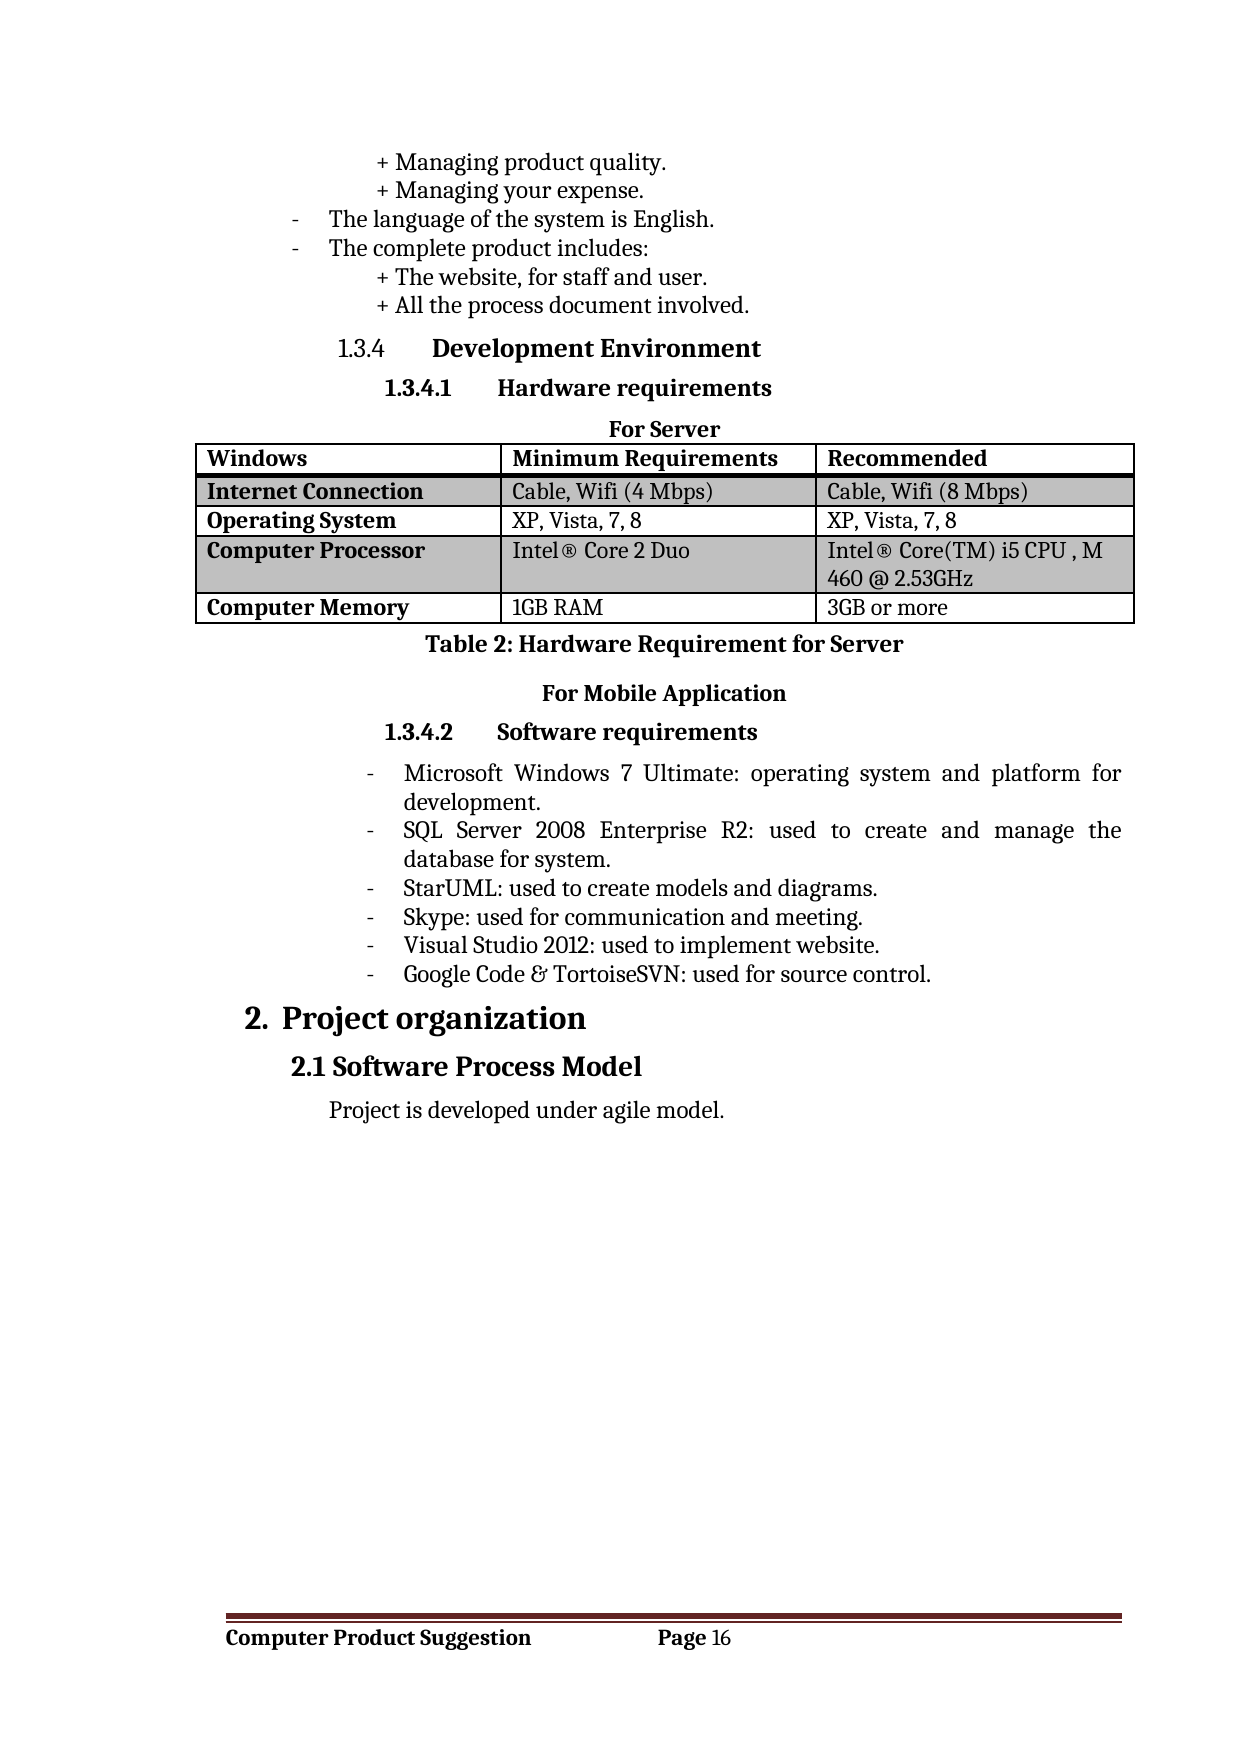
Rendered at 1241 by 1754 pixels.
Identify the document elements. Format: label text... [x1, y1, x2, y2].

text + The website, for staff and user. [376, 263, 1122, 291]
text For Mobile Application [207, 680, 1122, 707]
list StarUML: used to create models and diagrams. [366, 874, 1122, 903]
text + Managing your expense. [376, 176, 1122, 205]
table_cell XP, Vista, 7, 8 [502, 507, 815, 535]
table_cell Operating System [197, 507, 500, 535]
list SQL Server 2008 Enterprise R2: used to create and manage the database for system. [366, 816, 1122, 874]
text + All the process document involved. [376, 291, 1122, 320]
table_cell Computer Processor [197, 537, 500, 592]
table_cell XP, Vista, 7, 8 [817, 507, 1133, 535]
list Skype: used for communication and meeting. [366, 903, 1122, 931]
list Google Code & TortoiseSVN: used for source control. [366, 960, 1122, 989]
text Table 2: Hardware Requirement for Server [207, 630, 1122, 659]
list Microsoft Windows 7 Ultimate: operating system and platform for development. [366, 759, 1122, 816]
table_cell Cable, Wifi (4 Mbps) [502, 478, 815, 505]
table_header Windows [197, 445, 500, 473]
list The language of the system is English. [291, 205, 1122, 234]
list The complete product includes: [291, 234, 1122, 263]
subtitle Software Process Model [291, 1050, 1122, 1084]
text + Managing product quality. [376, 148, 1122, 176]
table_cell Cable, Wifi (8 Mbps) [817, 478, 1133, 505]
table_cell Computer Memory [197, 594, 500, 622]
table_cell 1GB RAM [502, 594, 815, 622]
list Visual Studio 2012: used to implement website. [366, 931, 1122, 960]
table_cell 3GB or more [817, 594, 1133, 622]
subtitle Development Environment [338, 333, 1122, 364]
table_cell Internet Connection [197, 478, 500, 505]
table_header Recommended [817, 445, 1133, 473]
table_cell Intel® Core 2 Duo [502, 537, 815, 592]
table_header Minimum Requirements [502, 445, 815, 473]
text Project is developed under agile model. [329, 1096, 1122, 1125]
table_cell Intel® Core(TM) i5 CPU , M 460 @ 2.53GHz [817, 537, 1133, 592]
subtitle Project organization [244, 999, 1122, 1038]
subtitle Hardware requirements [385, 374, 1122, 403]
text For Server [207, 416, 1122, 443]
subtitle Software requirements [385, 718, 1122, 746]
